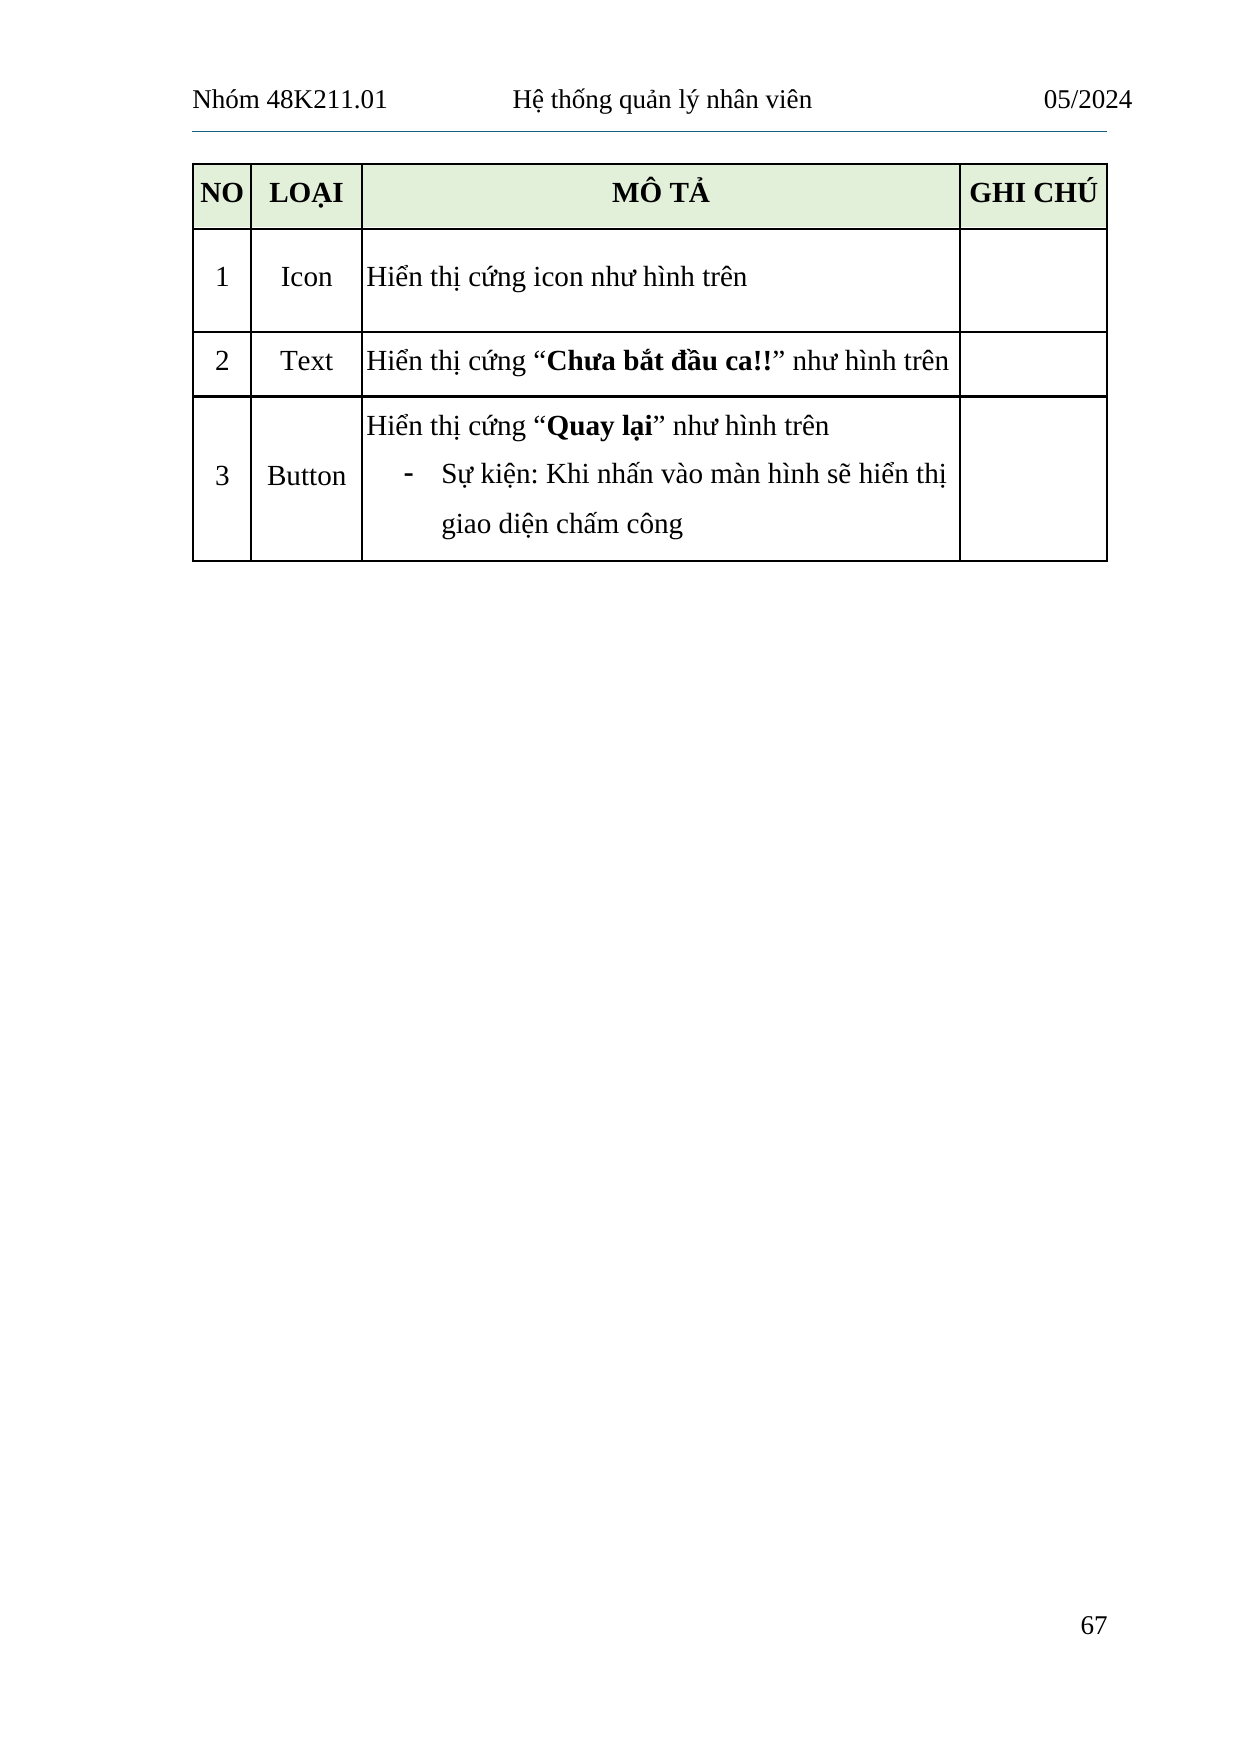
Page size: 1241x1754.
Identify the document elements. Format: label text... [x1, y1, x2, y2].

table_cell [961, 398, 1106, 560]
table_header NO [194, 165, 250, 227]
table_header MÔ TẢ [363, 165, 959, 227]
table_cell Text [252, 333, 361, 395]
table_cell Button [252, 398, 361, 560]
table_cell 2 [194, 333, 250, 395]
table_cell Hiển thị cứng “Chưa bắt đầu ca!!” như hình trên [363, 333, 959, 395]
table_cell [961, 333, 1106, 395]
table_cell 1 [194, 230, 250, 331]
table_header GHI CHÚ [961, 165, 1106, 227]
table_cell Icon [252, 230, 361, 331]
table_header LOẠI [252, 165, 361, 227]
table_cell [961, 230, 1106, 331]
table_cell 3 [194, 398, 250, 560]
table_cell Hiển thị cứng “Quay lại” như hình trên Sự kiện: Khi nhấn vào màn hình sẽ hiển thị giao diện chấm công [363, 398, 959, 560]
table_cell Hiển thị cứng icon như hình trên [363, 230, 959, 331]
